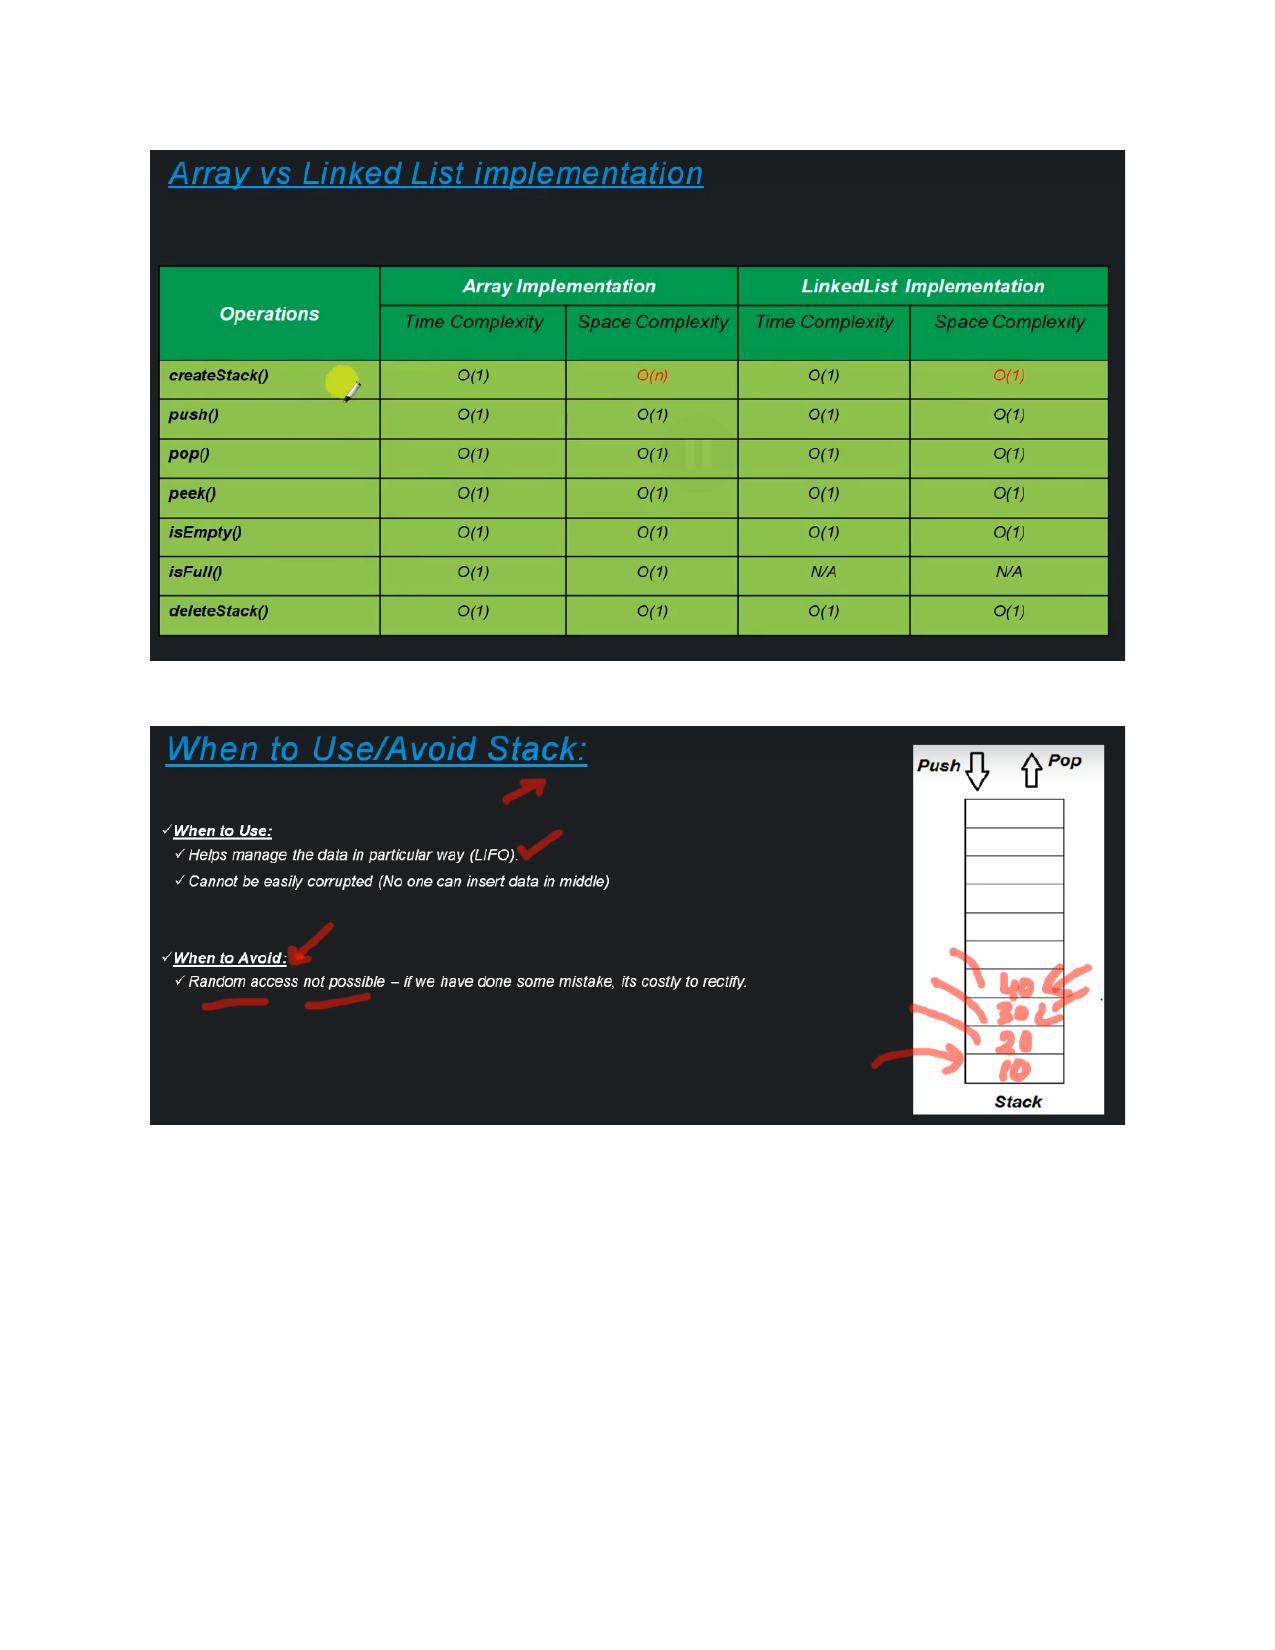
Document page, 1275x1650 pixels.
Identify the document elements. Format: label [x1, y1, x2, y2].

picture [150, 726, 1125, 1125]
picture [150, 150, 1125, 661]
